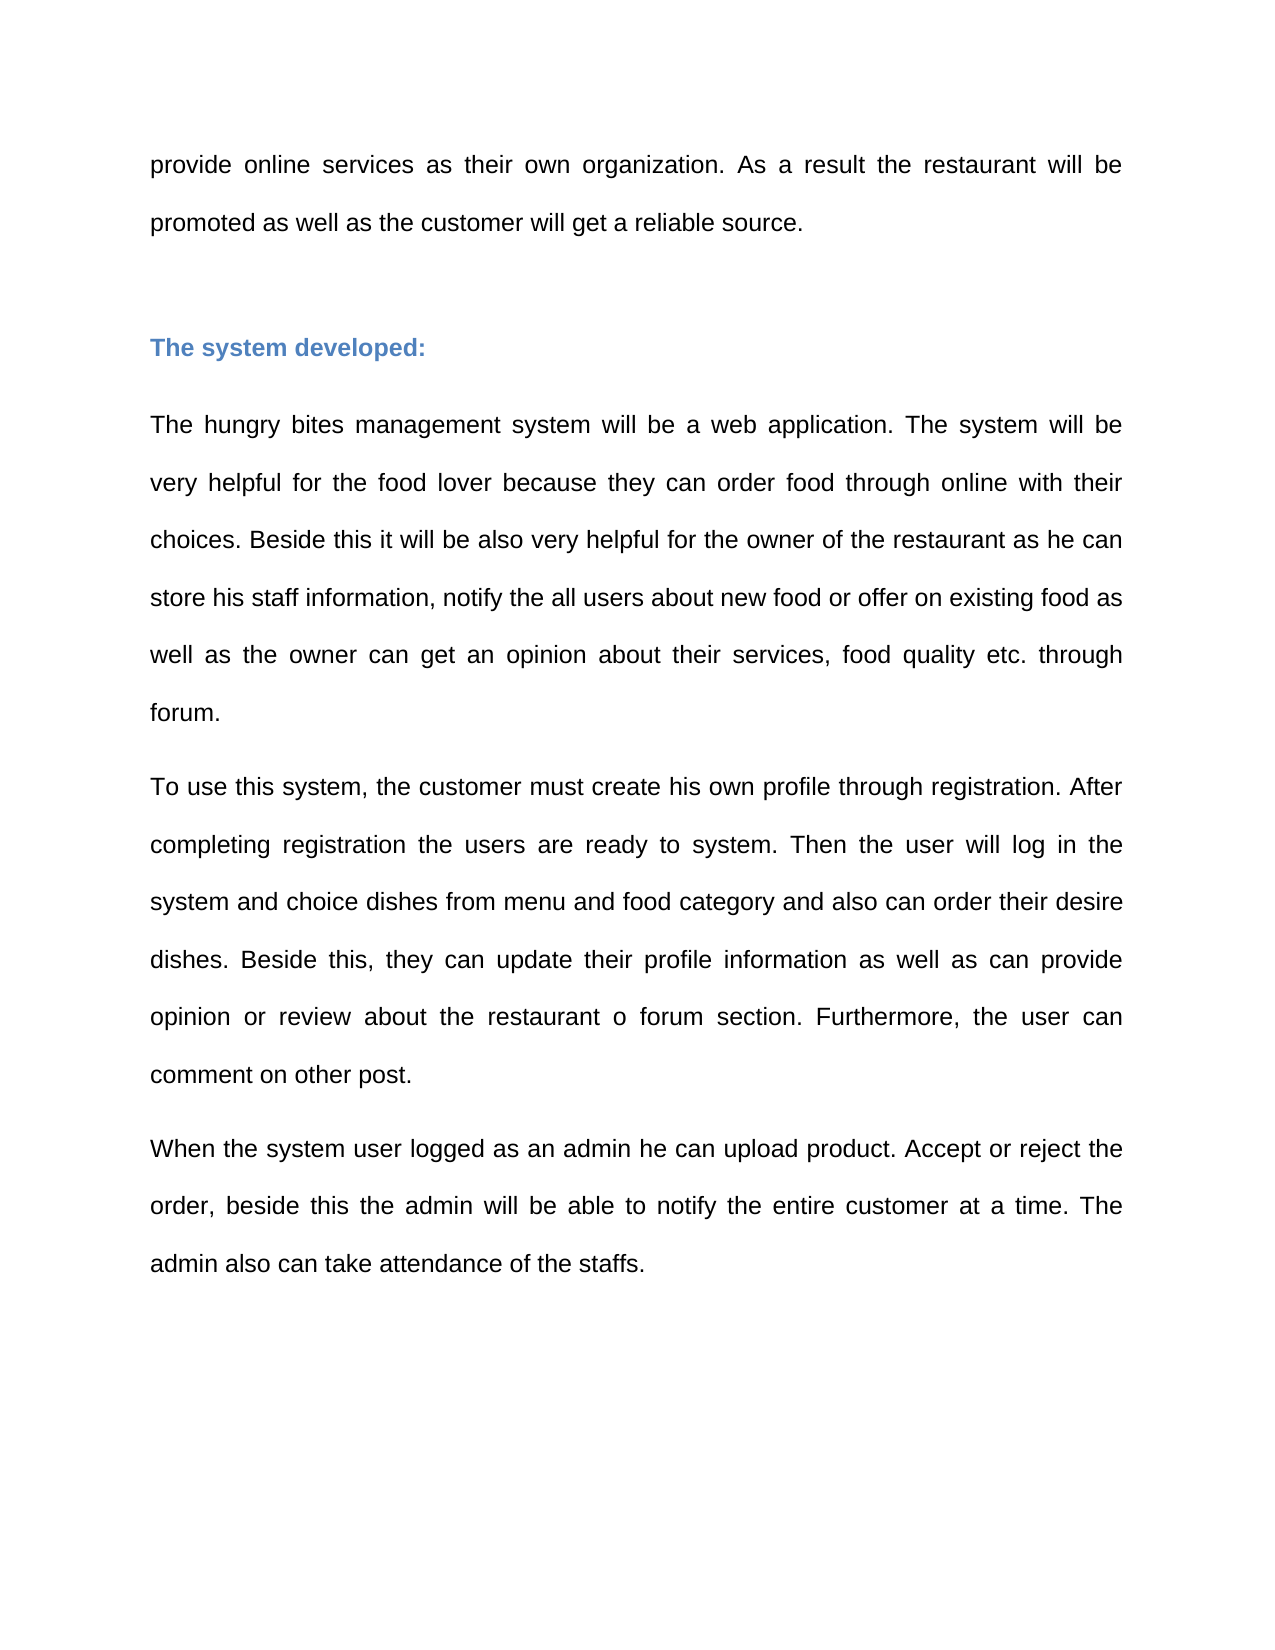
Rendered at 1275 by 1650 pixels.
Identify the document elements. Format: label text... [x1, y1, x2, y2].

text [150, 150, 1125, 236]
text To use this system, the customer must create his own profile through registration. After completing registration the users are ready to system. Then the user will log in the system and choice dishes from menu and food category and also can order their desire dishes. Beside this, they can update their profile information as well as can provide opinion or review about the restaurant o forum section. Furthermore, the user can comment on other post. [150, 772, 1125, 1088]
text The hungry bites management system will be a web application. The system will be very helpful for the food lover because they can order food through online with their choices. Beside this it will be also very helpful for the owner of the restaurant as he can store his staff information, notify the all users about new food or offer on existing food as well as the owner can get an opinion about their services, food quality etc. through forum. [150, 410, 1125, 727]
text When the system user logged as an admin he can upload product. Accept or reject the order, beside this the admin will be able to notify the entire customer at a time. The admin also can take attendance of the staffs. [150, 1134, 1125, 1277]
subtitle The system developed: [150, 333, 1125, 362]
